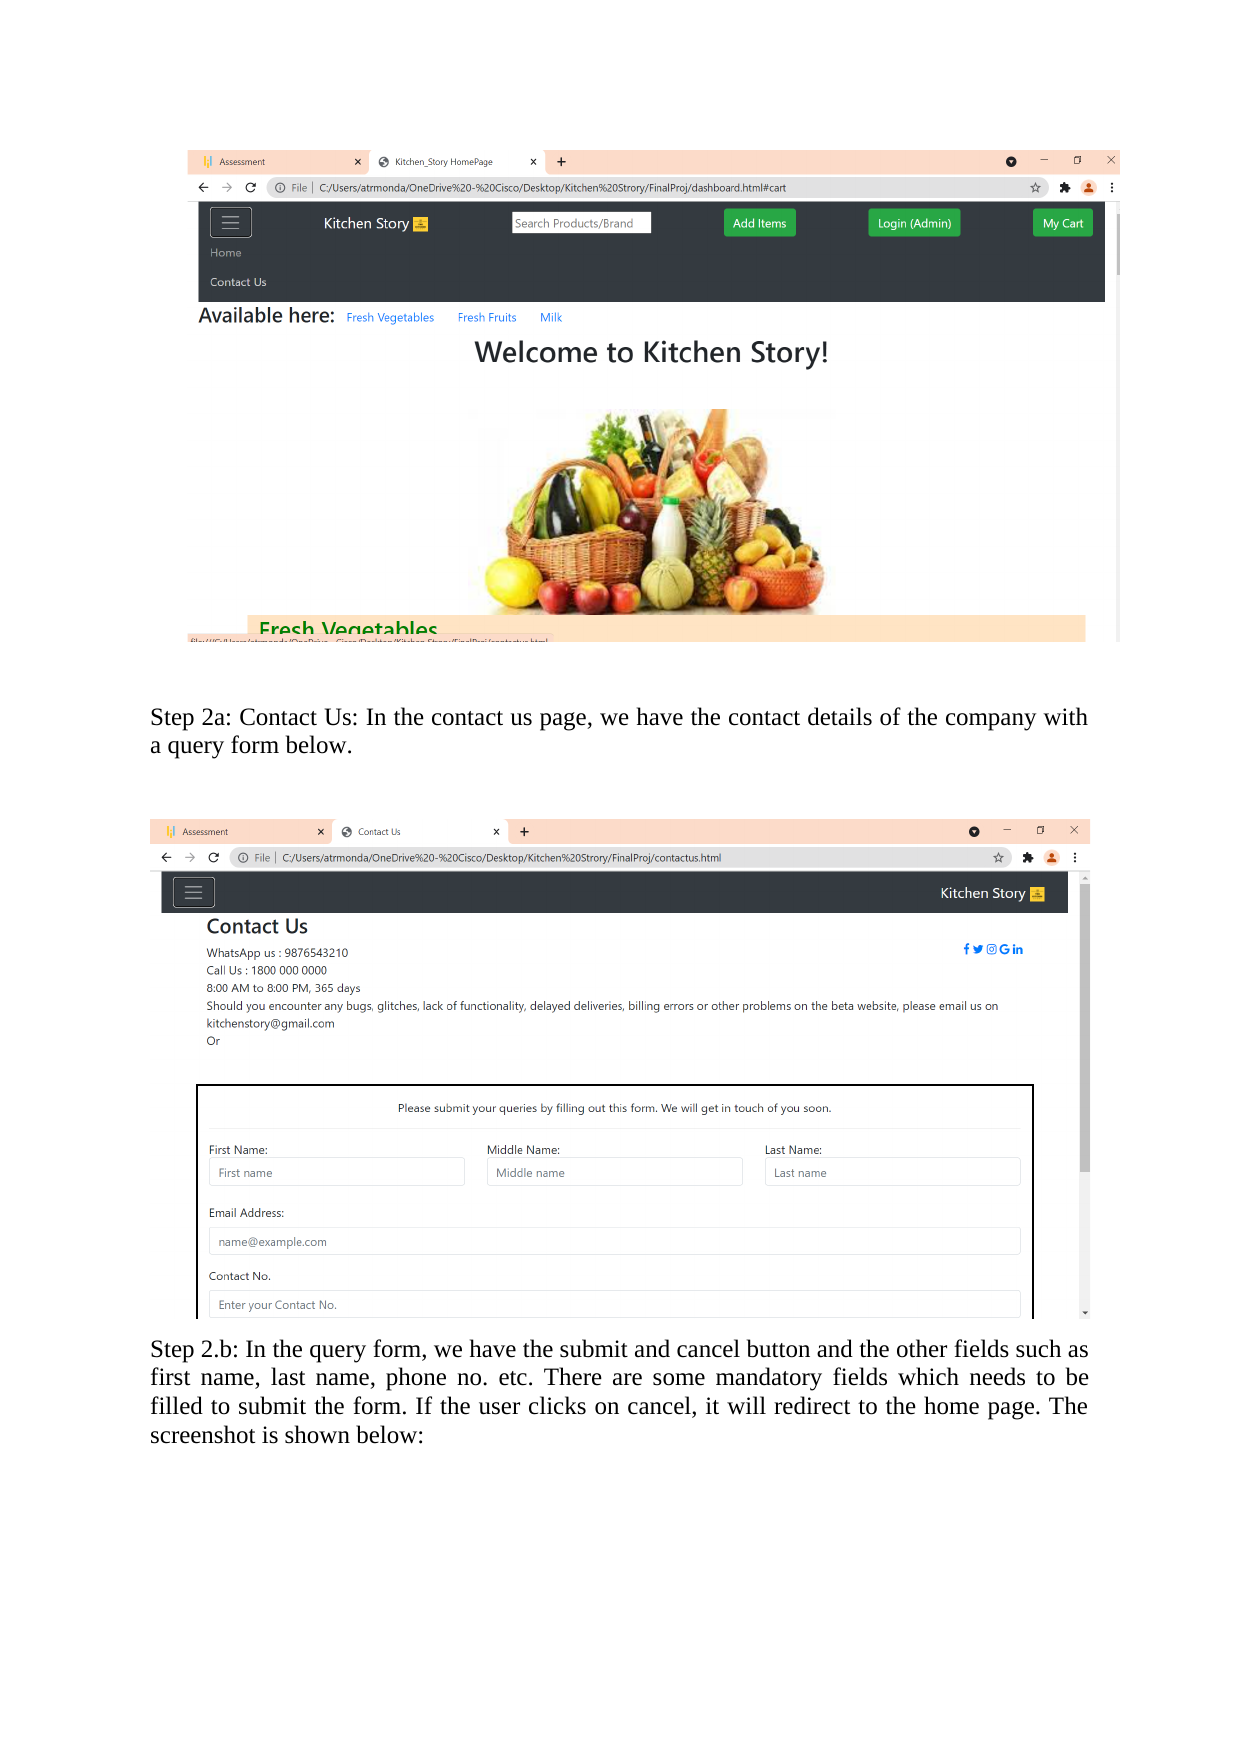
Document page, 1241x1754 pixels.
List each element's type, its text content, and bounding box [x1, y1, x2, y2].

picture [150, 819, 1091, 1319]
picture [187, 150, 1120, 642]
text Step 2.b: In the query form, we have the submit and cancel button and the other fields such as first name, last name, phone no. etc. There are some mandatory fields which needs to be filled to submit the form. If the user clicks on cancel, it will redirect to the home page. The screenshot is shown below: [150, 1334, 1090, 1449]
text Step 2a: Contact Us: In the contact us page, we have the contact details of the company with a query form below. [150, 702, 1090, 759]
